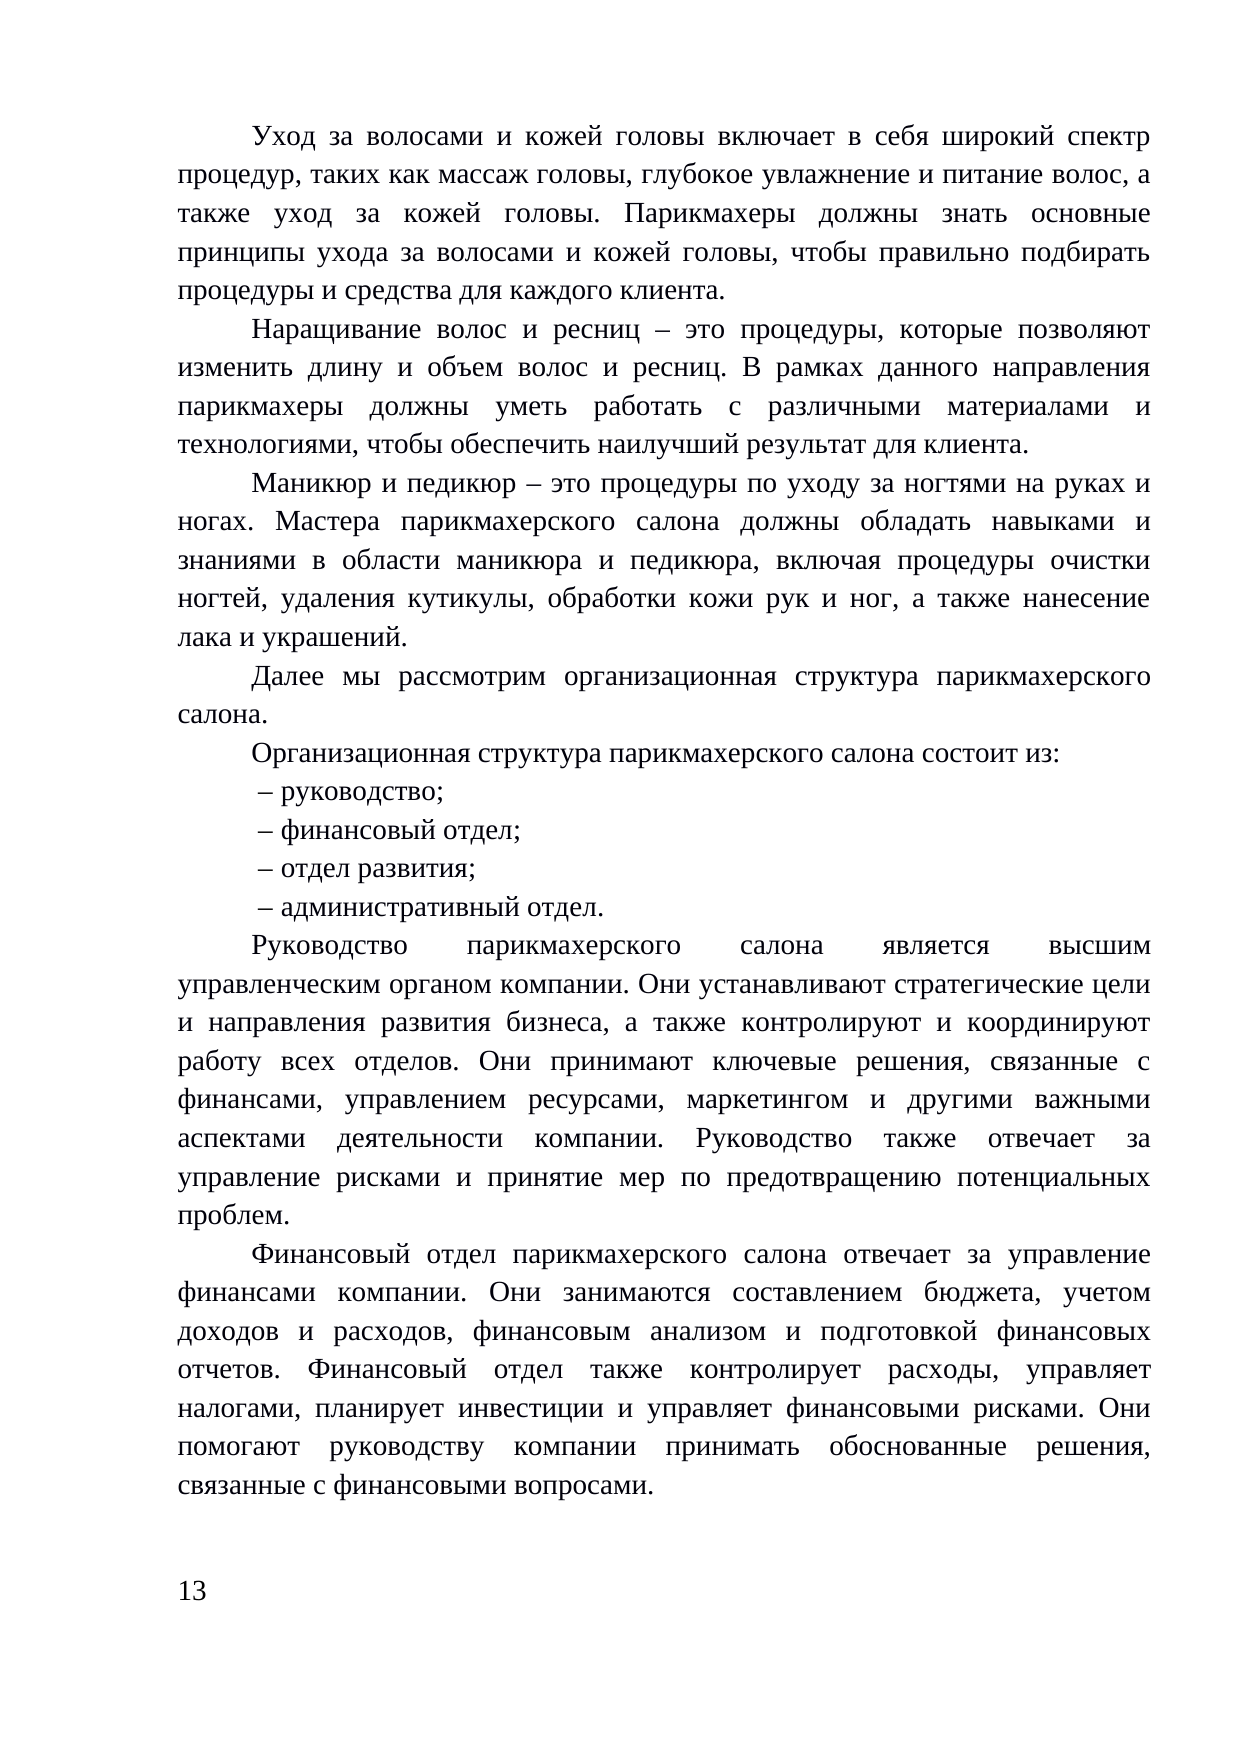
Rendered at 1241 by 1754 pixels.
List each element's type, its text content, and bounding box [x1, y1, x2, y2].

text Уход за волосами и кожей головы включает в себя широкий спектр процедур, таких как массаж головы, глубокое увлажнение и питание волос, а также уход за кожей головы. Парикмахеры должны знать основные принципы ухода за волосами и кожей головы, чтобы правильно подбирать процедуры и средства для каждого клиента. [177, 118, 1152, 306]
list руководство; [258, 773, 1152, 807]
text Маникюр и педикюр – это процедуры по уходу за ногтями на руках и ногах. Мастера парикмахерского салона должны обладать навыками и знаниями в области маникюра и педикюра, включая процедуры очистки ногтей, удаления кутикулы, обработки кожи рук и ног, а также нанесение лака и украшений. [177, 465, 1152, 653]
text Далее мы рассмотрим организационная структура парикмахерского салона. [177, 658, 1152, 730]
text Руководство парикмахерского салона является высшим управленческим органом компании. Они устанавливают стратегические цели и направления развития бизнеса, а также контролируют и координируют работу всех отделов. Они принимают ключевые решения, связанные с финансами, управлением ресурсами, маркетингом и другими важными аспектами деятельности компании. Руководство также отвечает за управление рисками и принятие мер по предотвращению потенциальных проблем. [177, 927, 1152, 1231]
list административный отдел. [258, 889, 1152, 922]
text Наращивание волос и ресниц – это процедуры, которые позволяют изменить длину и объем волос и ресниц. В рамках данного направления парикмахеры должны уметь работать с различными материалами и технологиями, чтобы обеспечить наилучший результат для клиента. [177, 311, 1152, 460]
text Финансовый отдел парикмахерского салона отвечает за управление финансами компании. Они занимаются составлением бюджета, учетом доходов и расходов, финансовым анализом и подготовкой финансовых отчетов. Финансовый отдел также контролирует расходы, управляет налогами, планирует инвестиции и управляет финансовыми рисками. Они помогают руководству компании принимать обоснованные решения, связанные с финансовыми вопросами. [177, 1236, 1152, 1501]
list финансовый отдел; [258, 812, 1152, 845]
list отдел развития; [258, 850, 1152, 884]
text Организационная структура парикмахерского салона состоит из: [177, 735, 1152, 768]
